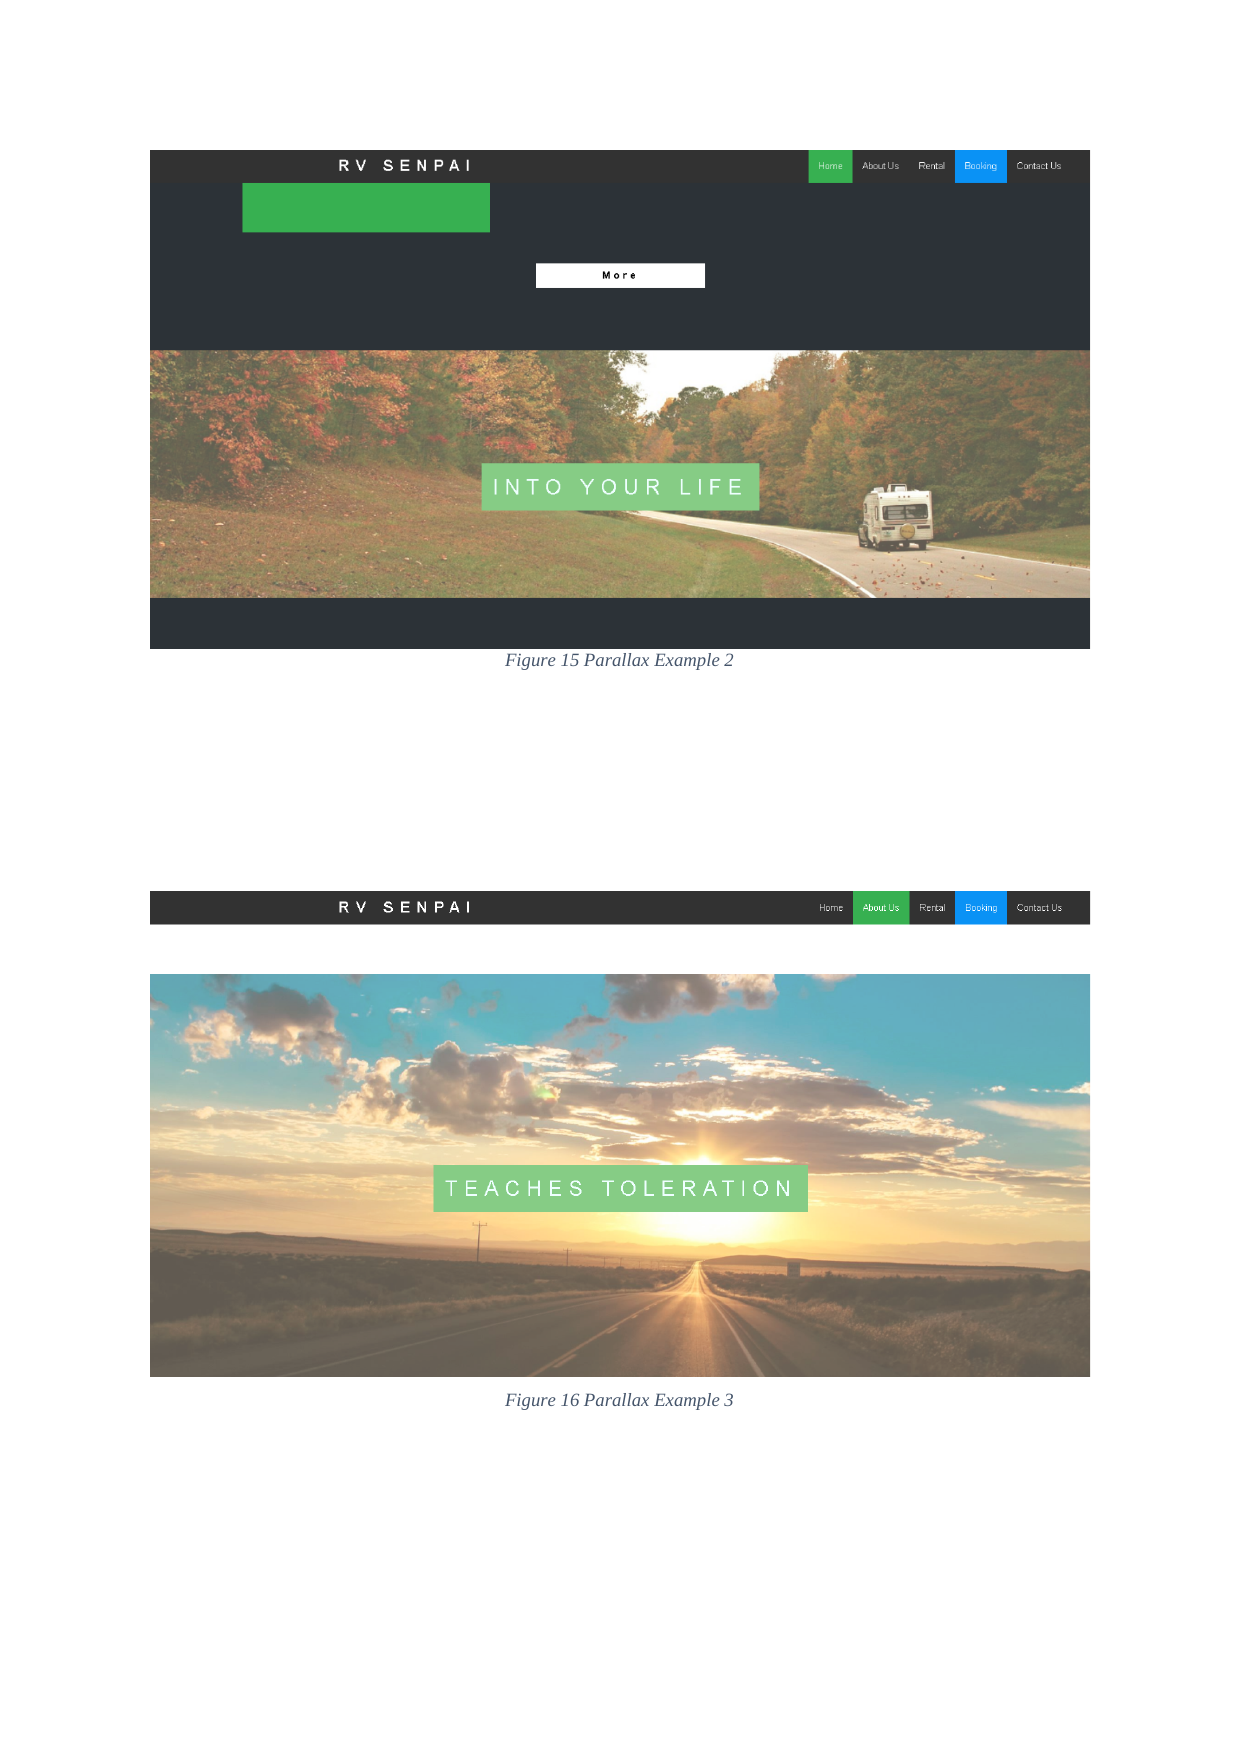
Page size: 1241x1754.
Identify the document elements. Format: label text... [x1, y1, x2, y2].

picture [150, 150, 1091, 649]
text Figure 15 Parallax Example 2 [150, 649, 1090, 670]
picture [150, 891, 1091, 1389]
text Figure 16 Parallax Example 3 [150, 1389, 1090, 1410]
